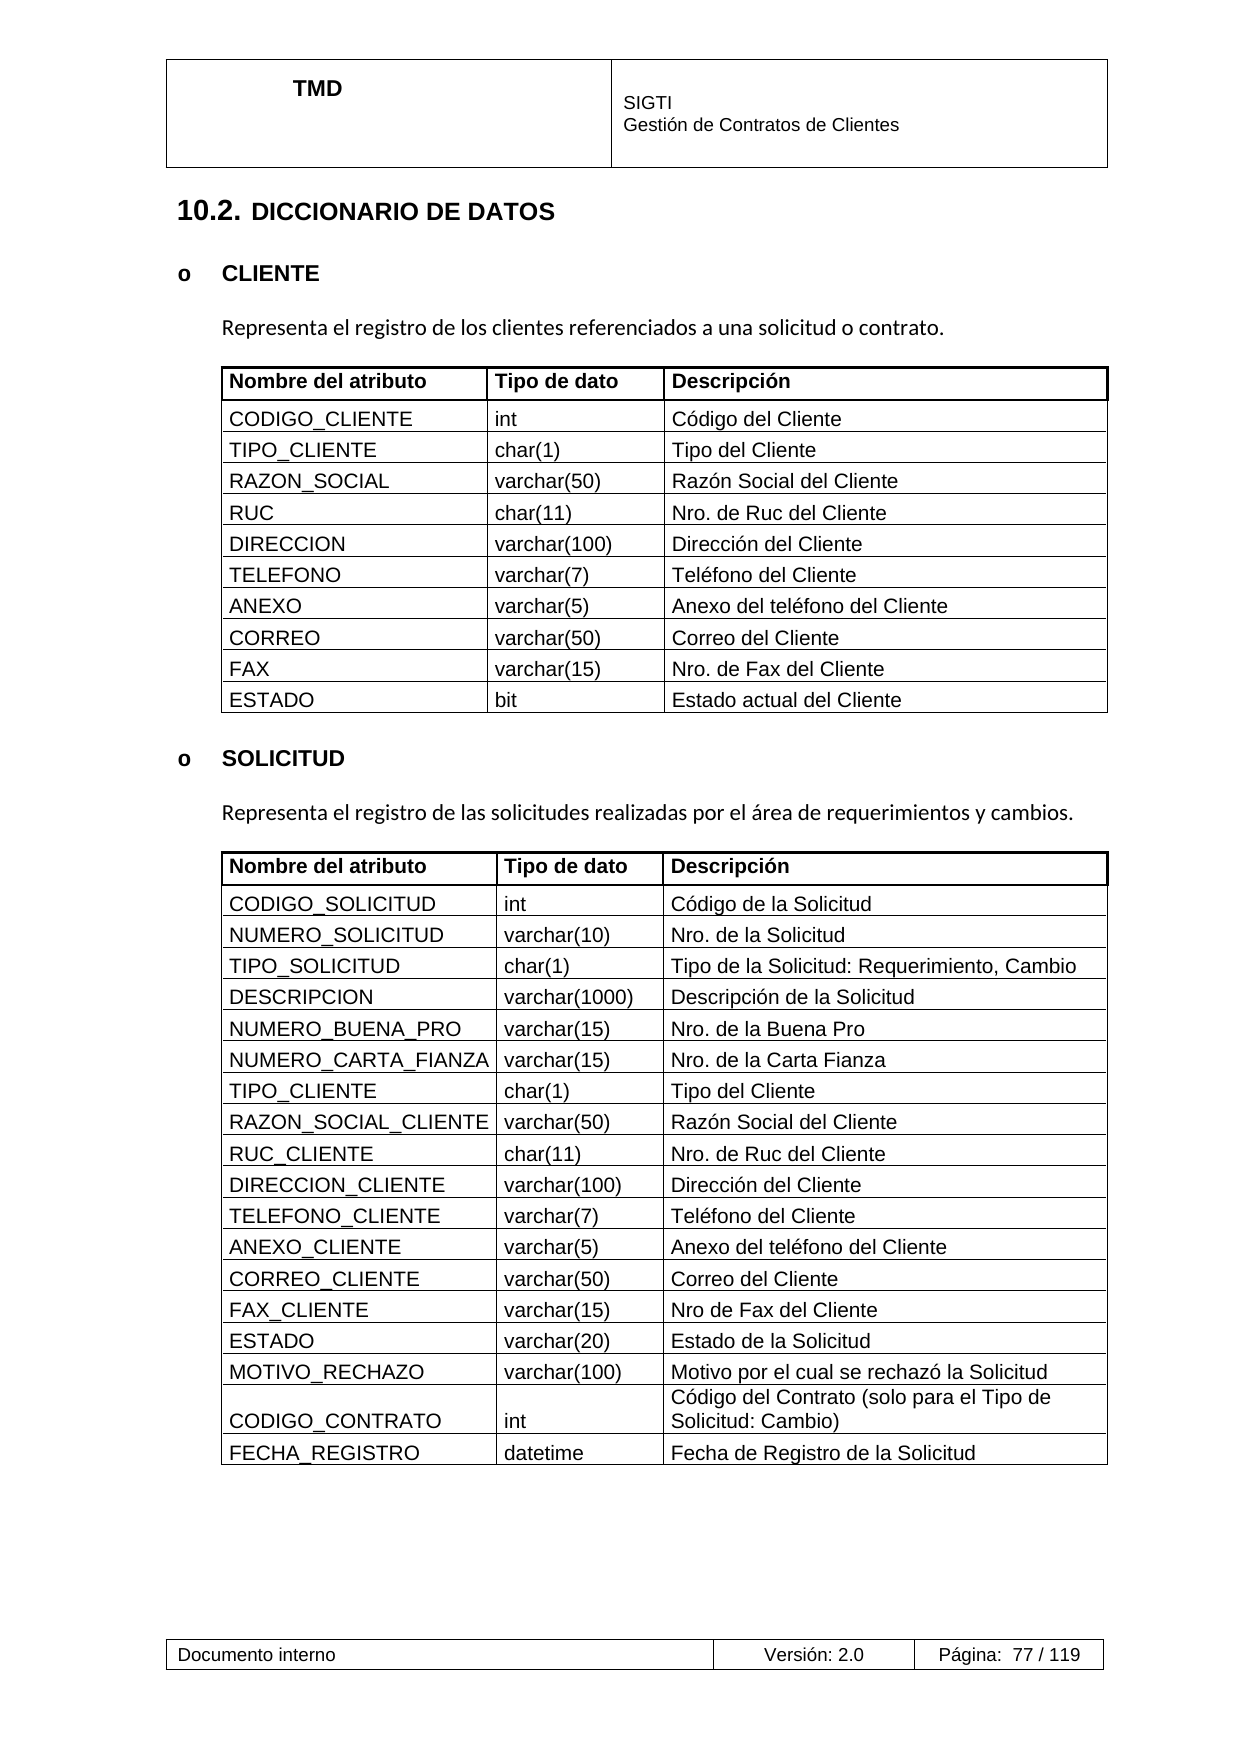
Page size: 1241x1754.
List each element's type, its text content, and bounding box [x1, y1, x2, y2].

table_cell Código del Cliente [665, 401, 1107, 431]
table_header Descripción [664, 854, 1106, 884]
table_cell FAX [222, 649, 487, 681]
table_cell varchar(100) [488, 525, 664, 556]
table_header Tipo de dato [488, 369, 663, 399]
table_cell Correo del Cliente [664, 1259, 1107, 1290]
table_cell CORREO [222, 618, 487, 649]
table_cell varchar(50) [488, 619, 664, 649]
table_cell Nro. de Ruc del Cliente [664, 1134, 1107, 1165]
table_cell NUMERO_BUENA_PRO [222, 1009, 496, 1040]
table_cell DESCRIPCION [222, 978, 496, 1009]
table_cell varchar(100) [497, 1354, 663, 1384]
table_cell char(11) [497, 1135, 663, 1165]
table_cell RAZON_SOCIAL_CLIENTE [222, 1103, 496, 1134]
table_cell varchar(1000) [497, 979, 663, 1009]
table_cell NUMERO_CARTA_FIANZA [222, 1040, 496, 1072]
table_cell Estado de la Solicitud [664, 1322, 1107, 1353]
table_cell char(1) [497, 948, 663, 978]
table_cell int [497, 886, 663, 915]
table_cell TELEFONO_CLIENTE [222, 1197, 496, 1228]
table_cell RUC [222, 493, 487, 524]
table_cell Nro. de la Buena Pro [664, 1009, 1107, 1040]
table_cell Razón Social del Cliente [664, 1103, 1107, 1134]
table_cell char(1) [497, 1073, 663, 1103]
table_cell Tipo del Cliente [665, 431, 1107, 462]
table_cell char(1) [488, 432, 664, 462]
table_cell varchar(15) [497, 1010, 663, 1040]
list CLIENTE [177, 260, 1092, 288]
table_cell varchar(7) [488, 557, 664, 587]
table_cell Estado actual del Cliente [665, 681, 1107, 712]
table_cell varchar(50) [497, 1104, 663, 1134]
table_cell Dirección del Cliente [665, 524, 1107, 556]
table_cell char(11) [488, 494, 664, 524]
table_cell TIPO_CLIENTE [222, 431, 487, 462]
table_cell Tipo de la Solicitud: Requerimiento, Cambio [664, 947, 1107, 978]
table_cell Motivo por el cual se rechazó la Solicitud [664, 1353, 1107, 1384]
table_cell Correo del Cliente [665, 618, 1107, 649]
table_cell RUC_CLIENTE [222, 1134, 496, 1165]
table_cell varchar(15) [497, 1291, 663, 1322]
table_cell Código de la Solicitud [664, 886, 1107, 915]
list SOLICITUD [177, 745, 1092, 773]
table_cell Nro. de la Solicitud [664, 915, 1107, 947]
table_cell NUMERO_SOLICITUD [222, 915, 496, 947]
table_cell Código del Contrato (solo para el Tipo de Solicitud: Cambio) [664, 1384, 1107, 1433]
table_cell varchar(100) [497, 1166, 663, 1197]
table_header Tipo de dato [498, 854, 662, 884]
table_header Nombre del atributo [223, 854, 496, 884]
text Representa el registro de los clientes referenciados a una solicitud o contrato. [222, 313, 1092, 341]
table_cell varchar(50) [497, 1260, 663, 1290]
table_cell Teléfono del Cliente [664, 1197, 1107, 1228]
table_cell ANEXO_CLIENTE [222, 1228, 496, 1259]
table_cell varchar(5) [497, 1229, 663, 1259]
table_cell CODIGO_SOLICITUD [222, 886, 496, 915]
table_cell Nro de Fax del Cliente [664, 1290, 1107, 1322]
table_cell Tipo del Cliente [664, 1072, 1107, 1103]
table_header Descripción [665, 369, 1106, 399]
table_cell Teléfono del Cliente [665, 556, 1107, 587]
table_cell MOTIVO_RECHAZO [222, 1353, 496, 1384]
table_cell Anexo del teléfono del Cliente [665, 587, 1107, 618]
table_cell varchar(5) [488, 588, 664, 618]
table_cell varchar(15) [488, 650, 664, 681]
table_cell DIRECCION_CLIENTE [222, 1165, 496, 1197]
table_cell Fecha de Registro de la Solicitud [664, 1433, 1107, 1464]
table_cell RAZON_SOCIAL [222, 462, 487, 493]
table_cell TELEFONO [222, 556, 487, 587]
table_cell CORREO_CLIENTE [222, 1259, 496, 1290]
table_cell varchar(15) [497, 1041, 663, 1072]
table_cell Nro. de Fax del Cliente [665, 649, 1107, 681]
table_cell ESTADO [222, 1322, 496, 1353]
table_cell ESTADO [222, 681, 487, 712]
table_cell varchar(50) [488, 463, 664, 493]
table_cell varchar(10) [497, 916, 663, 947]
table_cell ANEXO [222, 587, 487, 618]
table_cell TIPO_SOLICITUD [222, 947, 496, 978]
table_cell varchar(7) [497, 1198, 663, 1228]
table_cell TIPO_CLIENTE [222, 1072, 496, 1103]
table_cell bit [488, 682, 664, 712]
table_cell Razón Social del Cliente [665, 462, 1107, 493]
table_header Nombre del atributo [223, 369, 486, 399]
table_cell Descripción de la Solicitud [664, 978, 1107, 1009]
table_cell Nro. de Ruc del Cliente [665, 493, 1107, 524]
table_cell DIRECCION [222, 524, 487, 556]
table_cell CODIGO_CONTRATO [222, 1384, 496, 1433]
table_cell varchar(20) [497, 1323, 663, 1353]
table_cell datetime [497, 1434, 663, 1464]
table_cell Nro. de la Carta Fianza [664, 1040, 1107, 1072]
text Representa el registro de las solicitudes realizadas por el área de requerimientos y cambios. [222, 798, 1092, 826]
subtitle DICCIONARIO DE DATOS [177, 193, 1092, 227]
table_cell int [497, 1385, 663, 1433]
table_cell Dirección del Cliente [664, 1165, 1107, 1197]
table_cell FAX_CLIENTE [222, 1290, 496, 1322]
table_cell Anexo del teléfono del Cliente [664, 1228, 1107, 1259]
table_cell FECHA_REGISTRO [222, 1433, 496, 1464]
table_cell CODIGO_CLIENTE [222, 401, 487, 431]
table_cell int [488, 401, 664, 431]
